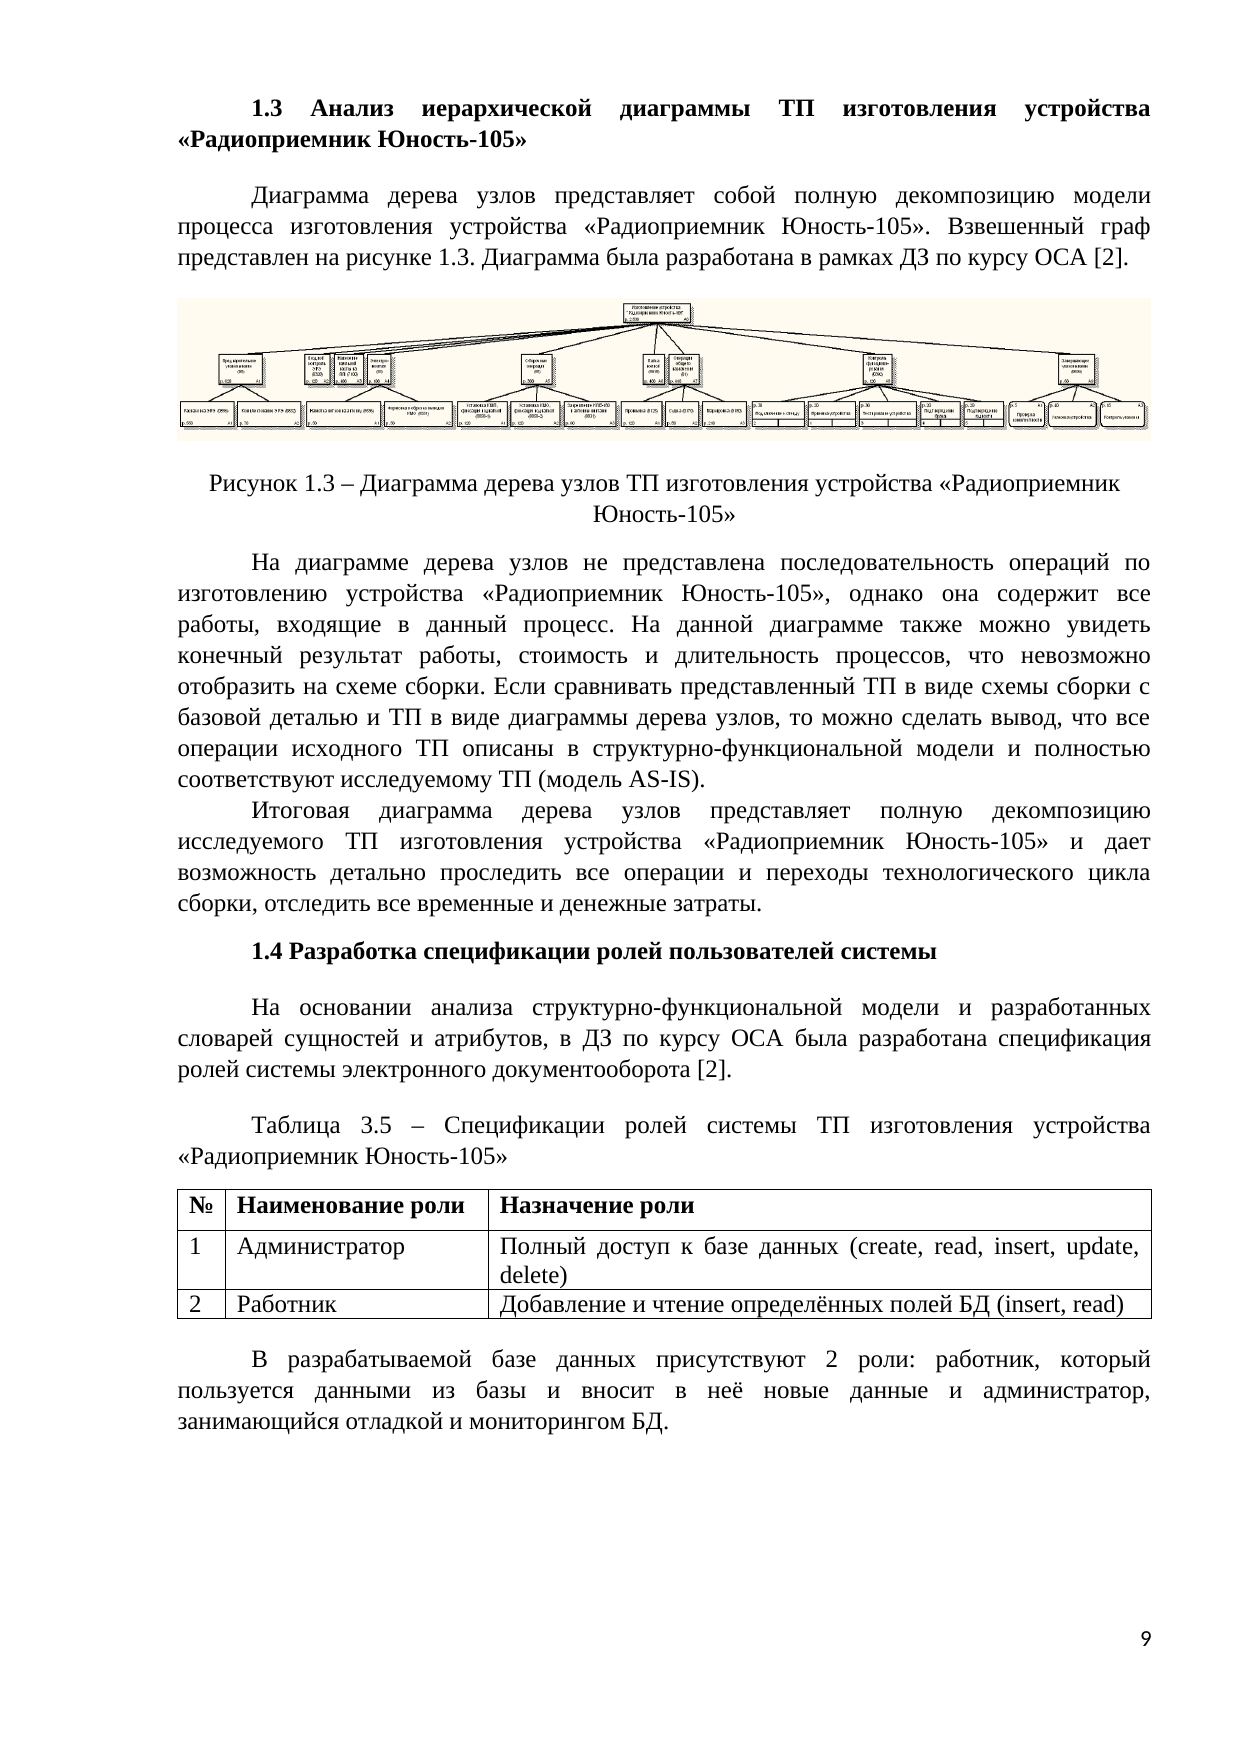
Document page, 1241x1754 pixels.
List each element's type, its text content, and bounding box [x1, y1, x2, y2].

text Рисунок 1.3 – Диаграмма дерева узлов ТП изготовления устройства «Радиоприемник Юность-105» [177, 468, 1152, 528]
table_cell Добавление и чтение определённых полей БД (insert, read) [489, 1290, 1151, 1318]
table_cell Полный доступ к базе данных (create, read, insert, update, delete) [489, 1231, 1151, 1288]
text На диаграмме дерева узлов не представлена последовательность операций по изготовлению устройства «Радиоприемник Юность-105», однако она содержит все работы, входящие в данный процесс. На данной диаграмме также можно увидеть конечный результат работы, стоимость и длительность процессов, что невозможно отобразить на схеме сборки. Если сравнивать представленный ТП в виде схемы сборки с базовой деталью и ТП в виде диаграммы дерева узлов, то можно сделать вывод, что все операции исходного ТП описаны в структурно-функциональной модели и полностью соответствуют исследуемому ТП (модель AS-IS). [177, 547, 1152, 793]
text Таблица 3.5 – Спецификации ролей системы ТП изготовления устройства «Радиоприемник Юность-105» [177, 1110, 1152, 1170]
table_cell Работник [226, 1290, 488, 1318]
subtitle 1.4 Разработка спецификации ролей пользователей системы [177, 936, 1152, 964]
picture [177, 298, 1152, 441]
text На основании анализа структурно-функциональной модели и разработанных словарей сущностей и атрибутов, в ДЗ по курсу ОСА была разработана спецификация ролей системы электронного документооборота [2]. [177, 992, 1152, 1083]
text Итоговая диаграмма дерева узлов представляет полную декомпозицию исследуемого ТП изготовления устройства «Радиоприемник Юность-105» и дает возможность детально проследить все операции и переходы технологического цикла сборки, отследить все временные и денежные затраты. [177, 795, 1152, 917]
table_cell Администратор [226, 1231, 488, 1288]
table_header Наименование роли [226, 1190, 488, 1230]
table_cell 1 [178, 1231, 225, 1288]
text Диаграмма дерева узлов представляет собой полную декомпозицию модели процесса изготовления устройства «Радиоприемник Юность-105». Взвешенный граф представлен на рисунке 1.3. Диаграмма была разработана в рамках ДЗ по курсу ОСА [2]. [177, 180, 1152, 271]
text В разрабатываемой базе данных присутствуют 2 роли: работник, который пользуется данными из базы и вносит в неё новые данные и администратор, занимающийся отладкой и мониторингом БД. [177, 1344, 1152, 1435]
table_cell 2 [178, 1290, 225, 1318]
table_header № [178, 1190, 225, 1230]
table_header Назначение роли [489, 1190, 1151, 1230]
subtitle 1.3 Анализ иерархической диаграммы ТП изготовления устройства «Радиоприемник Юность-105» [177, 93, 1152, 153]
